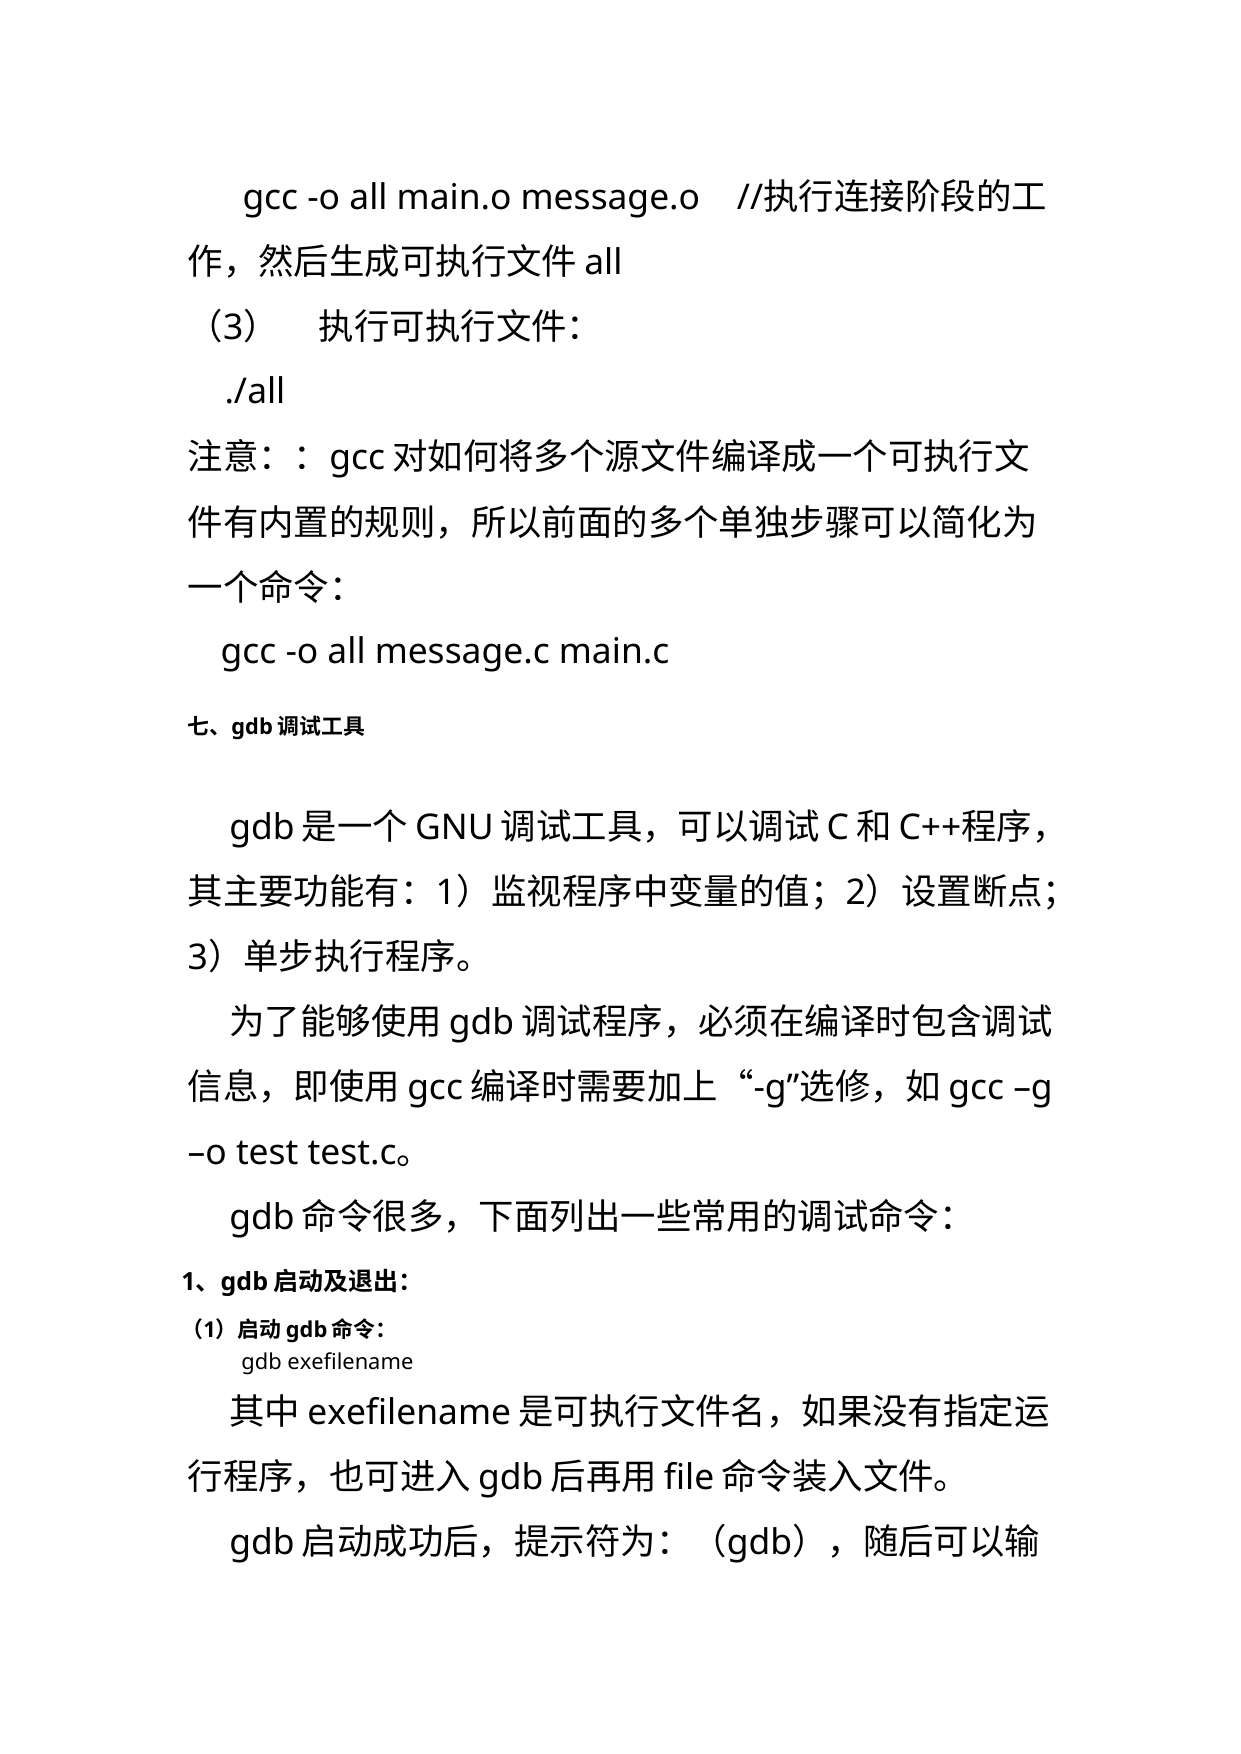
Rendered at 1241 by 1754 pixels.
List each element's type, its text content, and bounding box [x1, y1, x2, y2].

text gcc -o all message.c main.c [187, 617, 1053, 682]
text （1）启动gdb命令： [181, 1312, 1053, 1344]
text gdb exefilename [186, 1344, 1053, 1377]
text ./all [187, 357, 1053, 422]
list 执行可执行文件： [187, 292, 1053, 357]
subtitle 七、gdb调试工具 [187, 709, 1053, 742]
text 为了能够使用gdb调试程序，必须在编译时包含调试信息，即使用gcc编译时需要加上“-g”选修，如gcc –g –o test test.c。 [187, 987, 1053, 1182]
text 注意：：gcc对如何将多个源文件编译成一个可执行文件有内置的规则，所以前面的多个单独步骤可以简化为一个命令： [187, 422, 1053, 617]
text 其中exefilename是可执行文件名，如果没有指定运行程序，也可进入gdb后再用file命令装入文件。 [187, 1377, 1053, 1507]
text gdb命令很多，下面列出一些常用的调试命令： [187, 1182, 1053, 1247]
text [187, 1507, 1053, 1572]
text 1、gdb启动及退出： [181, 1247, 1053, 1312]
text gdb是一个GNU调试工具，可以调试C和C++程序，其主要功能有：1）监视程序中变量的值；2）设置断点；3）单步执行程序。 [187, 792, 1053, 987]
text gcc -o all main.o message.o //执行连接阶段的工作，然后生成可执行文件all [187, 162, 1053, 292]
